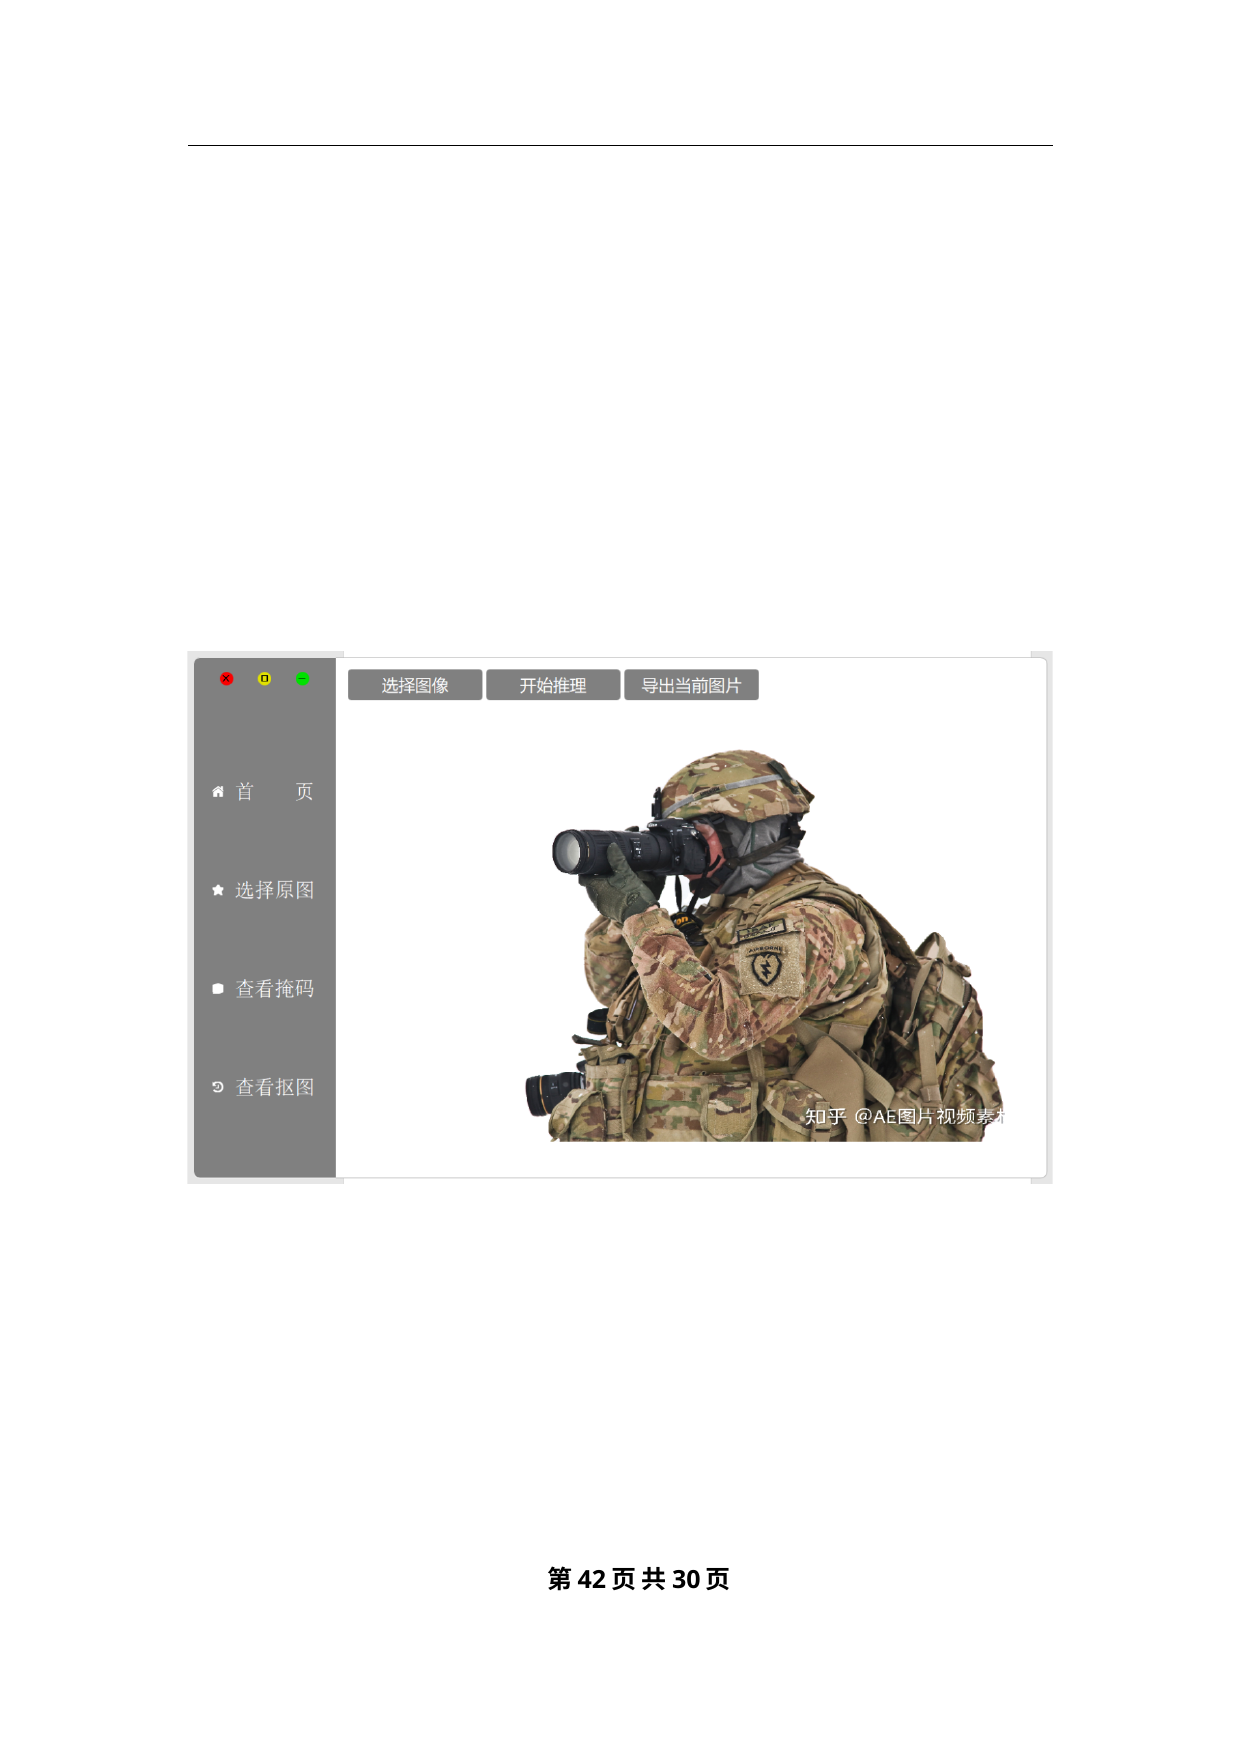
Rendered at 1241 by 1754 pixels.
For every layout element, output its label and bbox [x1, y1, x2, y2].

picture [187, 651, 1053, 1184]
